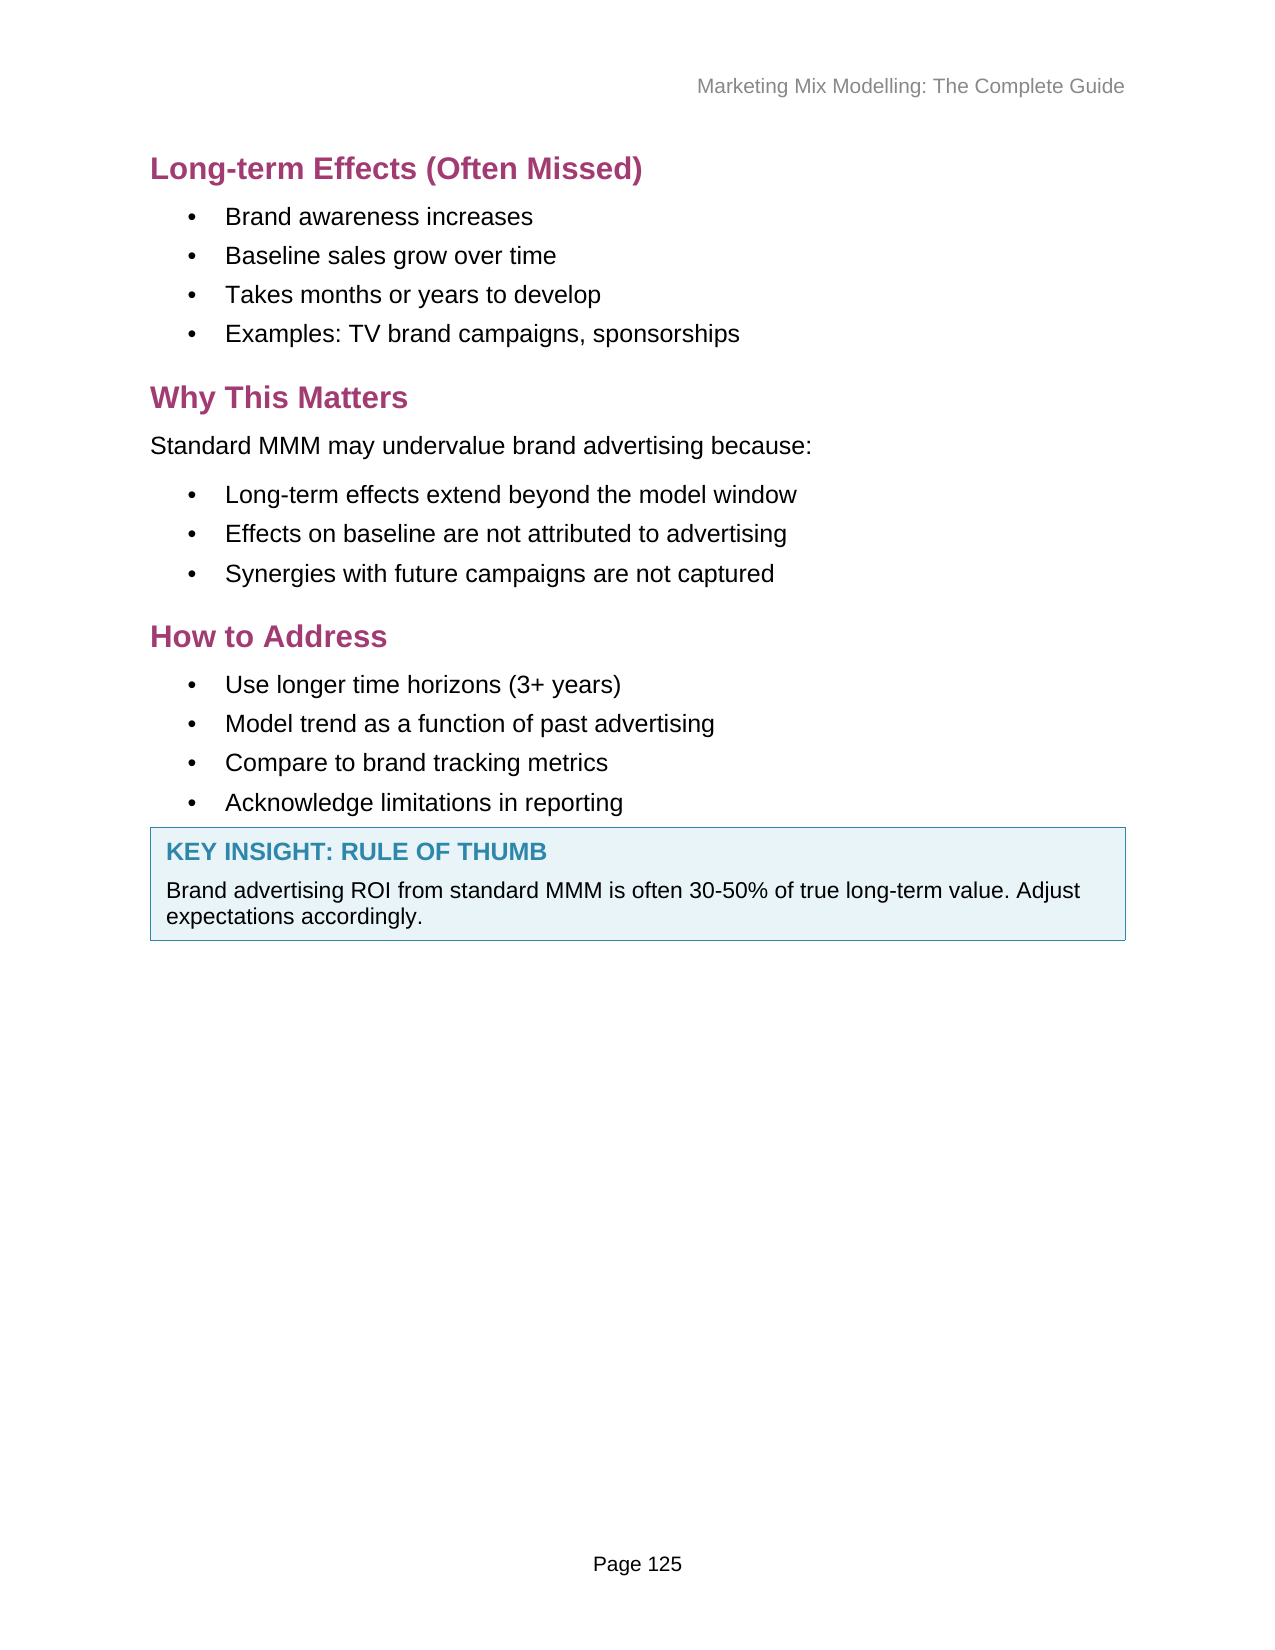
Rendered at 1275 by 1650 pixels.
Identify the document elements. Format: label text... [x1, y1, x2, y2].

list Long-term effects extend beyond the model window [187, 480, 1125, 509]
text Standard MMM may undervalue brand advertising because: [150, 431, 1125, 459]
list Brand awareness increases [187, 202, 1125, 230]
list Acknowledge limitations in reporting [187, 788, 1125, 816]
subtitle Why This Matters [150, 379, 1125, 415]
list Effects on baseline are not attributed to advertising [187, 519, 1125, 548]
list Examples: TV brand campaigns, sponsorships [187, 319, 1125, 348]
table_header KEY INSIGHT: RULE OF THUMB Brand advertising ROI from standard MMM is often 30-50% of true long-term value. Adjust expectations accordingly. [151, 828, 1125, 940]
list Compare to brand tracking metrics [187, 748, 1125, 777]
list Synergies with future campaigns are not captured [187, 558, 1125, 587]
list Use longer time horizons (3+ years) [187, 670, 1125, 699]
list Baseline sales grow over time [187, 241, 1125, 269]
subtitle Long-term Effects (Often Missed) [150, 150, 1125, 186]
list Model trend as a function of past advertising [187, 709, 1125, 738]
subtitle How to Address [150, 618, 1125, 654]
list Takes months or years to develop [187, 280, 1125, 309]
